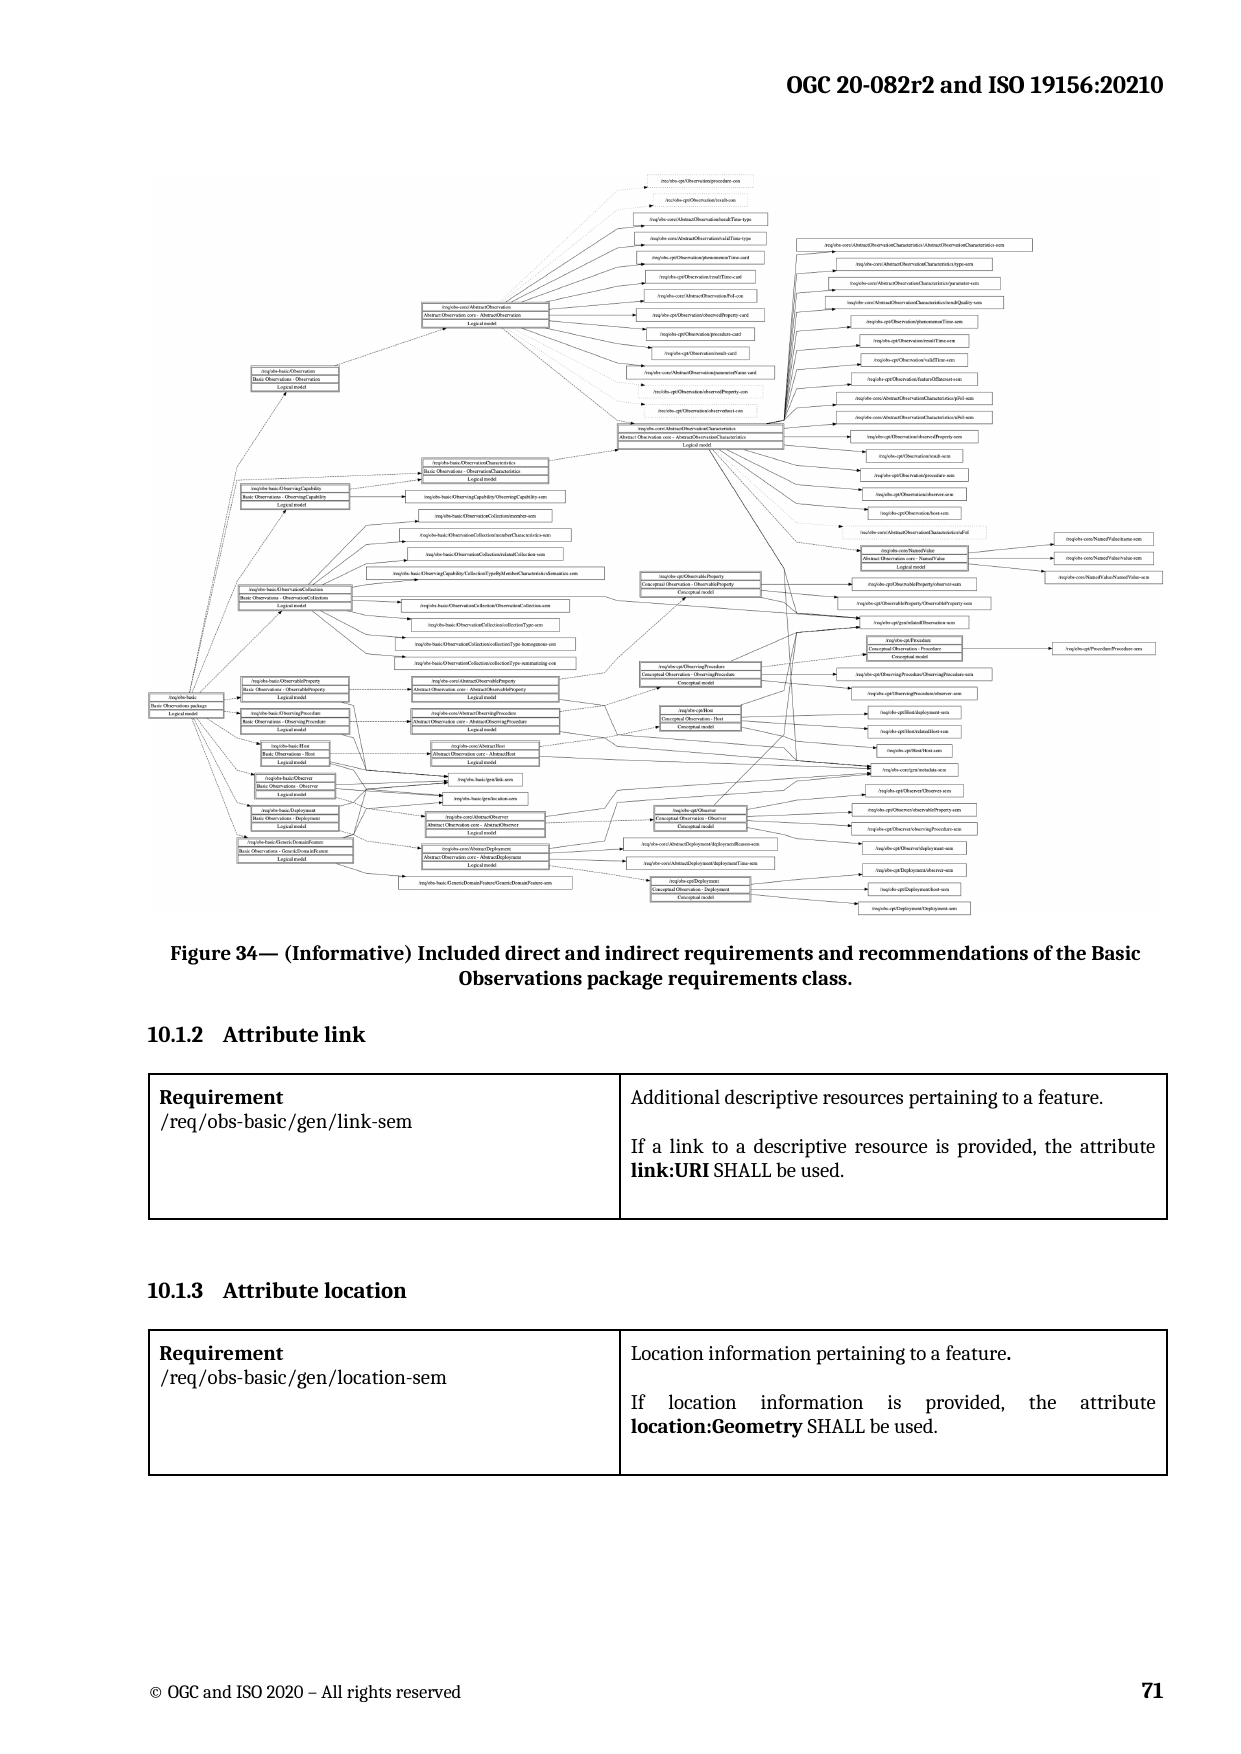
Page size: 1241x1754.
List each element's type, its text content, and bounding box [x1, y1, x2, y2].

table_header Location information pertaining to a feature. If location information is provided, the attribute location:Geometry SHALL be used. [621, 1331, 1166, 1474]
text Figure 34— (Informative) Included direct and indirect requirements and recommendations of the Basic Observations package requirements class. [148, 940, 1163, 990]
table_header Additional descriptive resources pertaining to a feature. If a link to a descriptive resource is provided, the attribute link:URI SHALL be used. [621, 1075, 1166, 1218]
table_header Requirement /req/obs-basic/gen/link-sem [150, 1075, 619, 1218]
subtitle Attribute link [148, 1022, 1163, 1048]
picture [147, 173, 1164, 916]
table_header Requirement /req/obs-basic/gen/location-sem [150, 1331, 619, 1474]
subtitle Attribute location [148, 1277, 1163, 1304]
